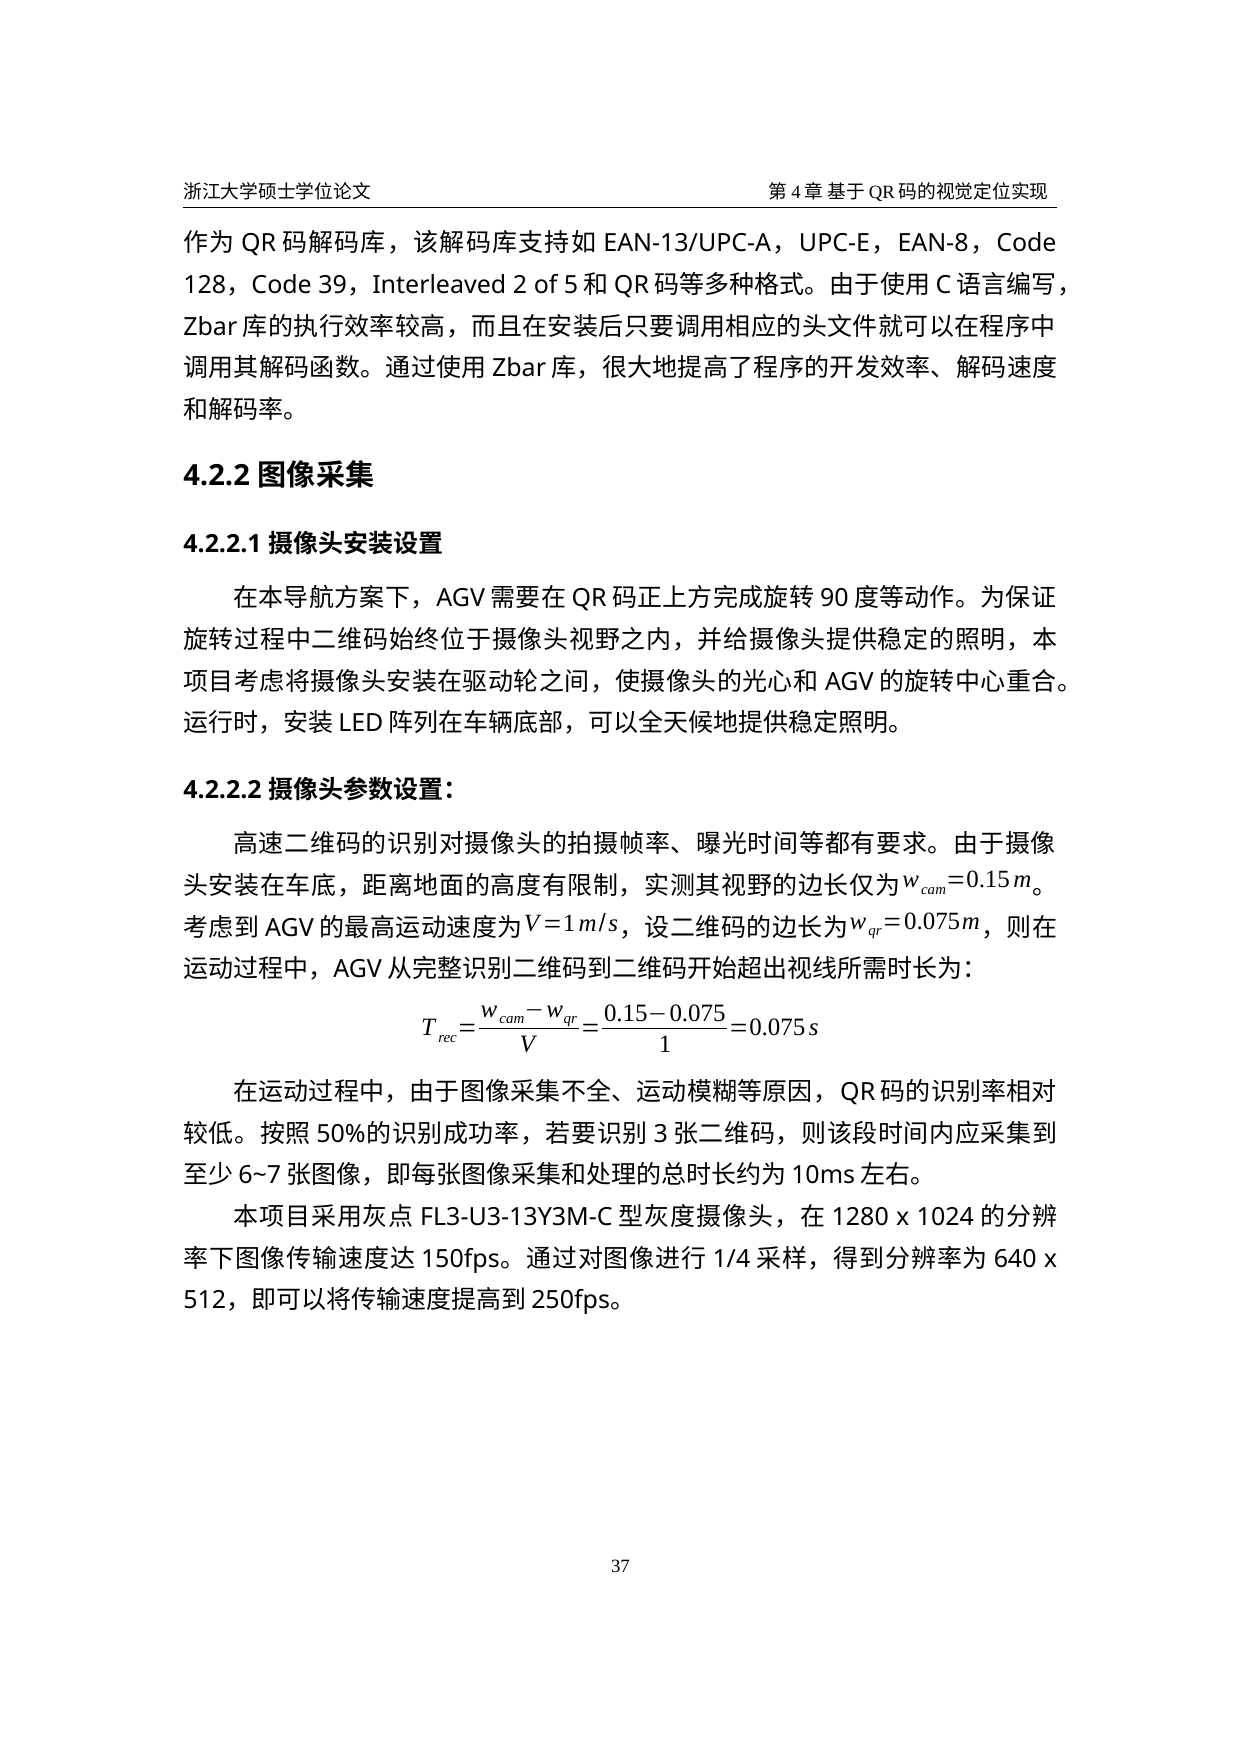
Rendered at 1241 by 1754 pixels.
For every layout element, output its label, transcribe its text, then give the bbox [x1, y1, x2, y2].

subtitle 摄像头安装设置 [183, 519, 1057, 561]
subtitle 图像采集 [183, 452, 1057, 494]
text 本项目采用灰点FL3-U3-13Y3M-C型灰度摄像头，在1280 x 1024的分辨率下图像传输速度达150fps。通过对图像进行1/4采样，得到分辨率为640 x 512，即可以将传输速度提高到250fps。 [183, 1192, 1057, 1317]
subtitle 摄像头参数设置： [183, 765, 1057, 807]
text 高速二维码的识别对摄像头的拍摄帧率、曝光时间等都有要求。由于摄像头安装在车底，距离地面的高度有限制，实测其视野的边长仅为。考虑到AGV的最高运动速度为，设二维码的边长为，则在运动过程中，AGV从完整识别二维码到二维码开始超出视线所需时长为： [183, 819, 1057, 986]
text 在运动过程中，由于图像采集不全、运动模糊等原因，QR码的识别率相对较低。按照50%的识别成功率，若要识别3张二维码，则该段时间内应采集到至少6~7张图像，即每张图像采集和处理的总时长约为10ms左右。 [183, 1067, 1057, 1192]
text 在本导航方案下，AGV需要在QR码正上方完成旋转90度等动作。为保证旋转过程中二维码始终位于摄像头视野之内，并给摄像头提供稳定的照明，本项目考虑将摄像头安装在驱动轮之间，使摄像头的光心和AGV的旋转中心重合。运行时，安装LED阵列在车辆底部，可以全天候地提供稳定照明。 [183, 573, 1057, 740]
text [183, 218, 1057, 427]
